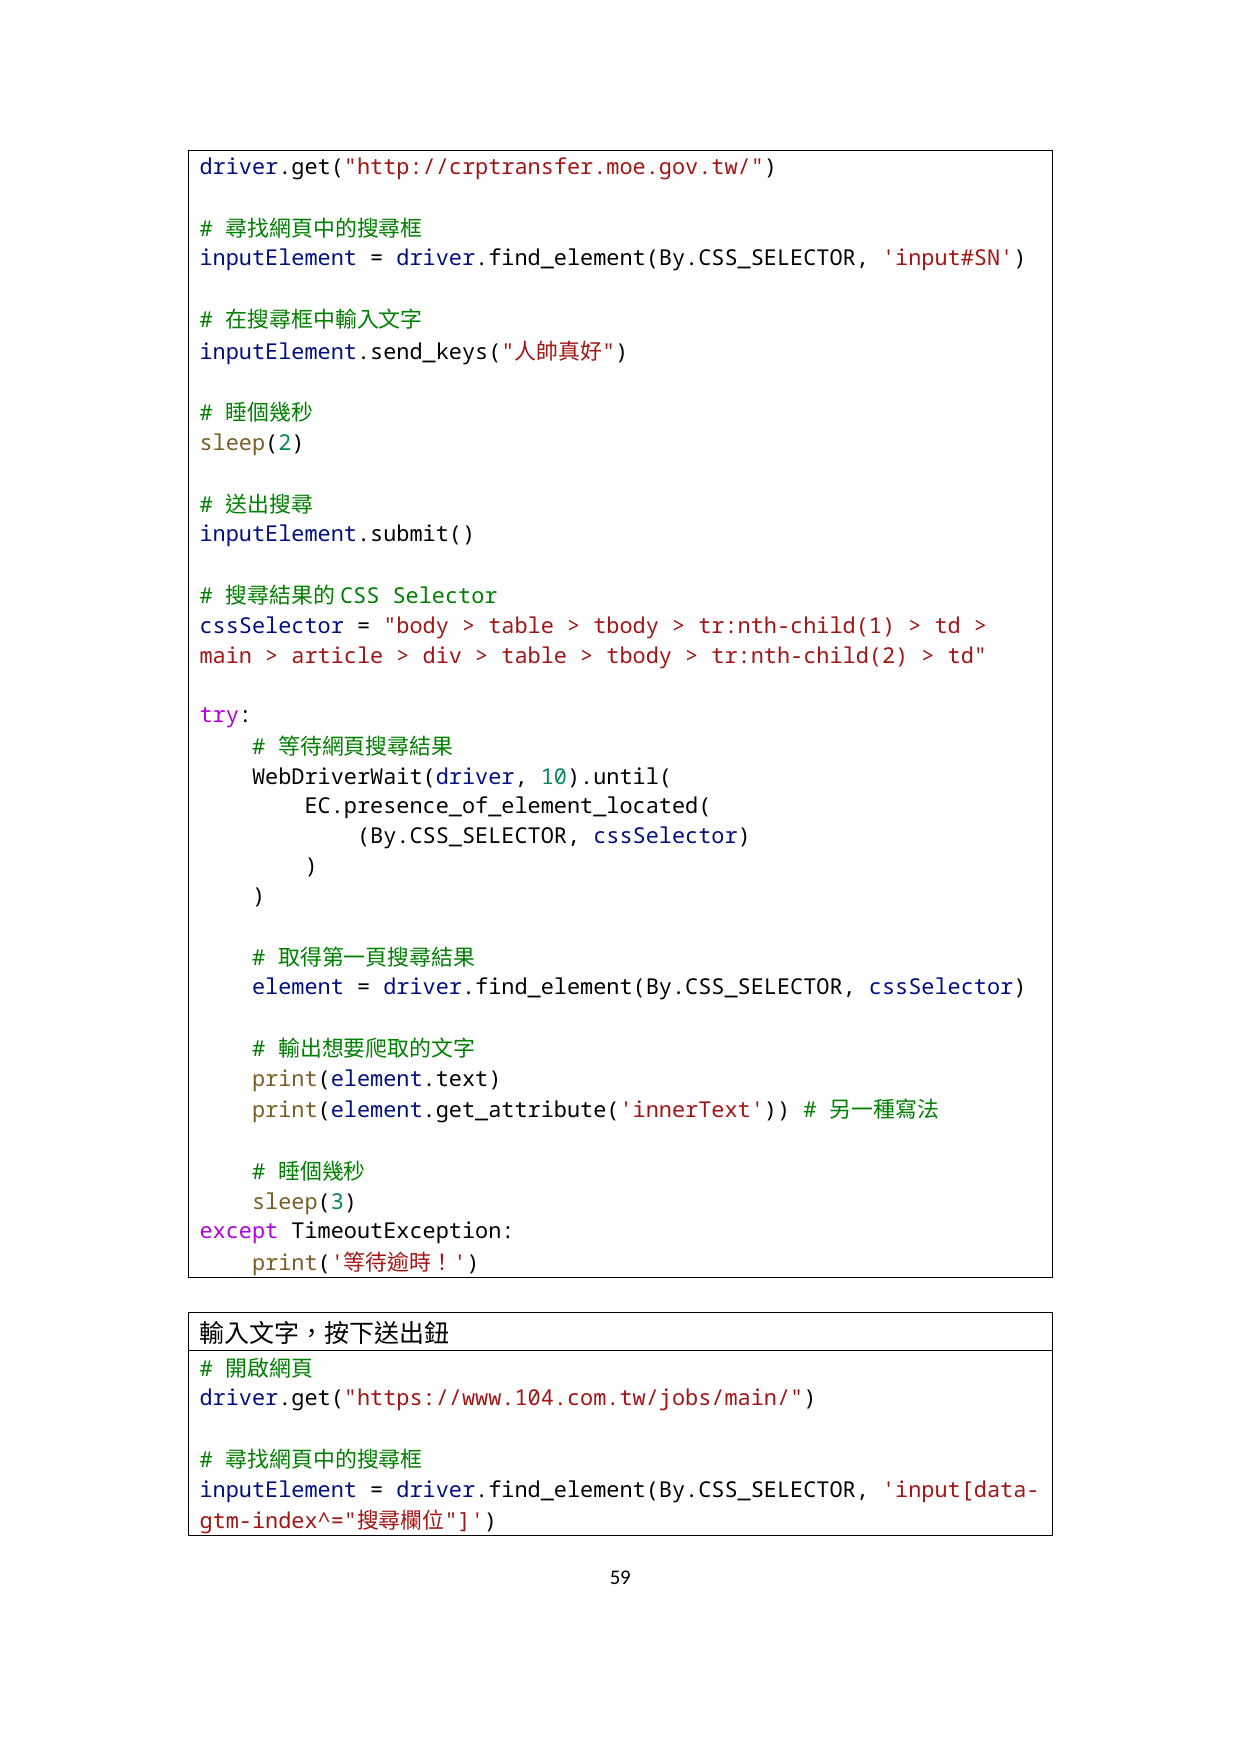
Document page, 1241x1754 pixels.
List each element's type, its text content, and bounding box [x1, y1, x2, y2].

table_header 輸入文字，按下送出鈕 [189, 1313, 1052, 1349]
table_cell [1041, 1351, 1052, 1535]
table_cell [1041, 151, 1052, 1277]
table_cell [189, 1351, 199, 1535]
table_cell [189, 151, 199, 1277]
